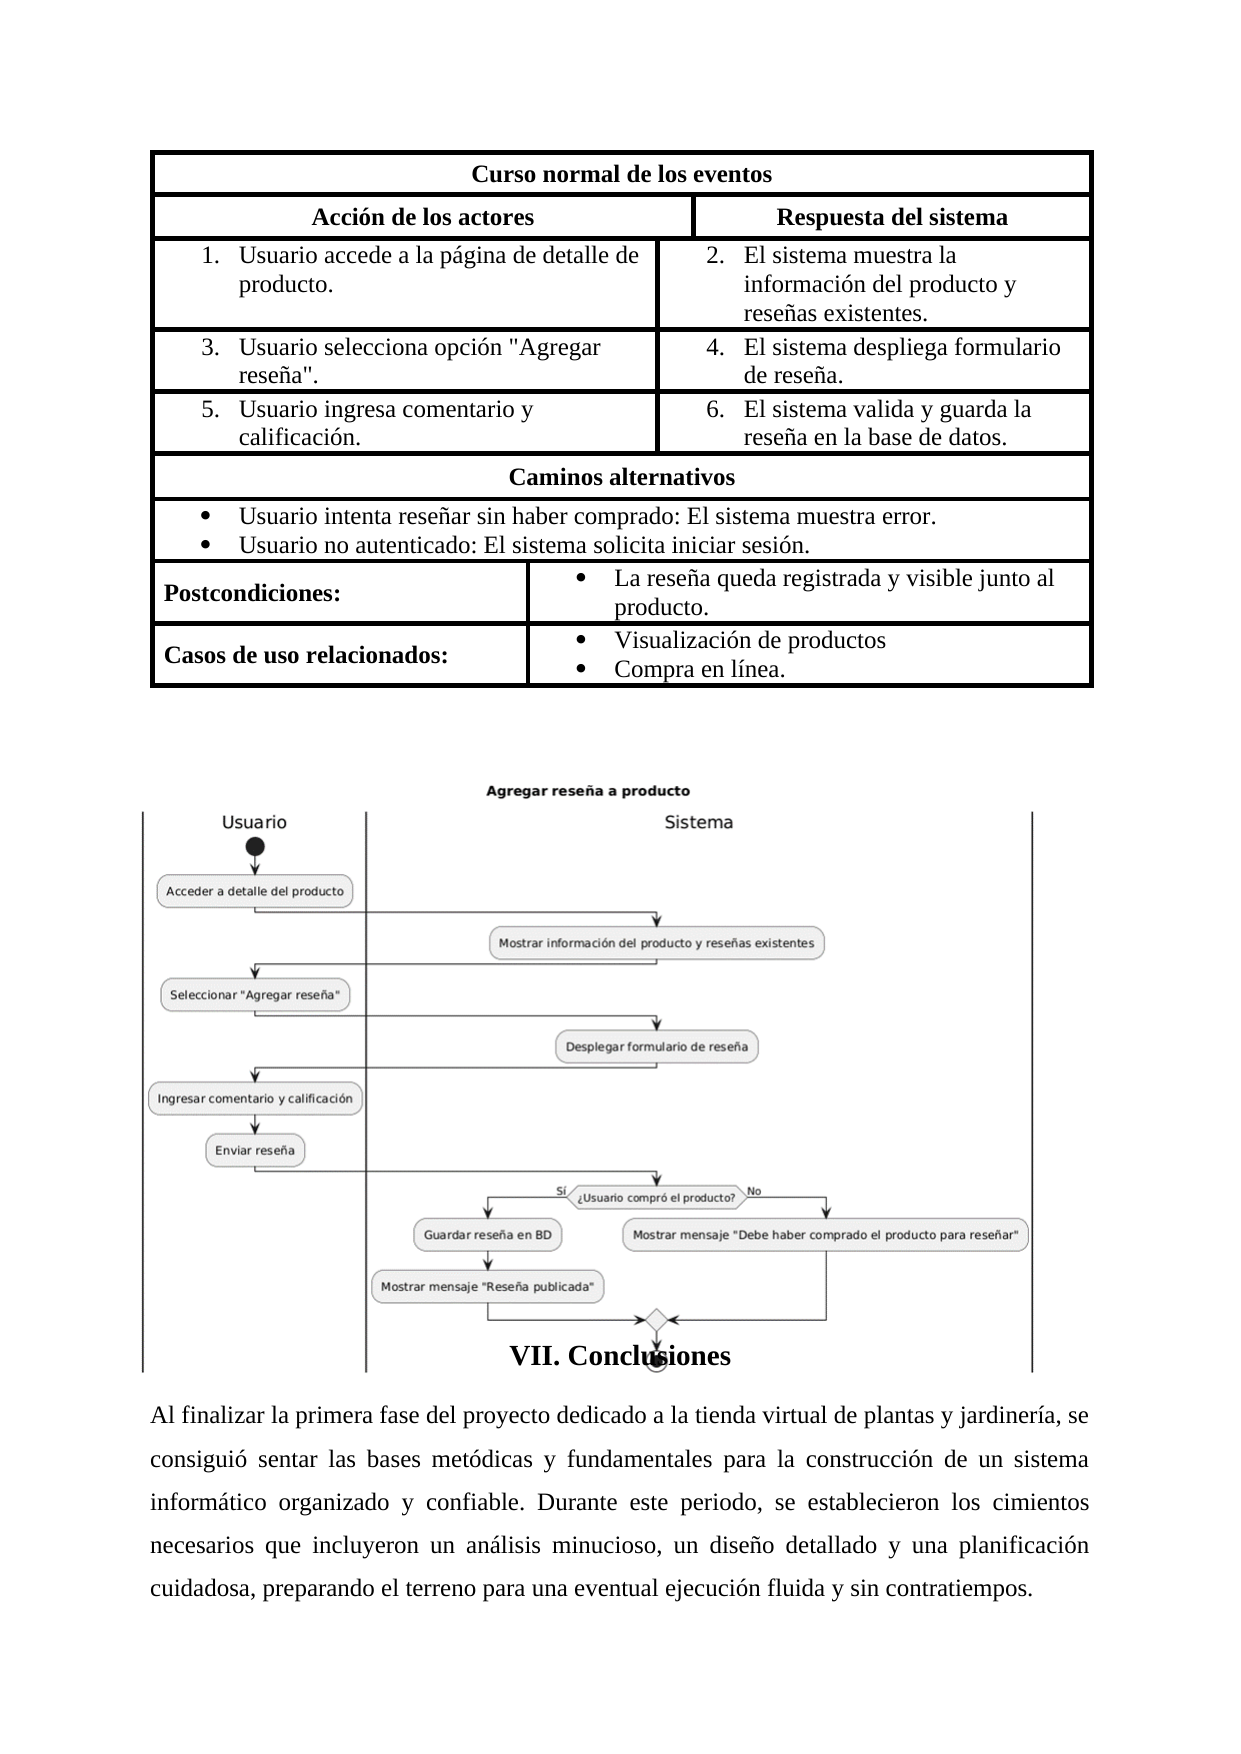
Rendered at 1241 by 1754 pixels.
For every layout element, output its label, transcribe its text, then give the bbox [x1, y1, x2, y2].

table_cell Usuario ingresa comentario y calificación. [155, 394, 655, 451]
table_cell El sistema valida y guarda la reseña en la base de datos. [660, 394, 1089, 451]
picture [128, 764, 1050, 1382]
table_cell Usuario accede a la página de detalle de producto. [155, 241, 655, 327]
table_cell Respuesta del sistema [696, 197, 1089, 236]
text Al finalizar la primera fase del proyecto dedicado a la tienda virtual de plantas y jardinería, se consiguió sentar las bases metódicas y fundamentales para la construcción de un sistema informático organizado y confiable. Durante este periodo, se establecieron los cimientos necesarios que incluyeron un análisis minucioso, un diseño detallado y una planificación cuidadosa, preparando el terreno para una eventual ejecución fluida y sin contratiempos. [150, 1401, 1090, 1602]
table_cell Acción de los actores [155, 197, 691, 236]
table_cell Postcondiciones: [155, 563, 526, 621]
table_cell La reseña queda registrada y visible junto al producto. [530, 563, 1089, 621]
table_cell El sistema despliega formulario de reseña. [660, 332, 1089, 389]
subtitle VII. Conclusiones [150, 1338, 1090, 1371]
table_cell El sistema muestra la información del producto y reseñas existentes. [660, 241, 1089, 327]
table_cell Curso normal de los eventos [155, 155, 1089, 192]
table_cell Caminos alternativos [155, 456, 1089, 497]
table_cell Usuario intenta reseñar sin haber comprado: El sistema muestra error. Usuario no autenticado: El sistema solicita iniciar sesión. [155, 501, 1089, 559]
table_cell Usuario selecciona opción "Agregar reseña". [155, 332, 655, 389]
table_cell Casos de uso relacionados: [155, 626, 526, 683]
table_cell Visualización de productos Compra en línea. [530, 626, 1089, 683]
